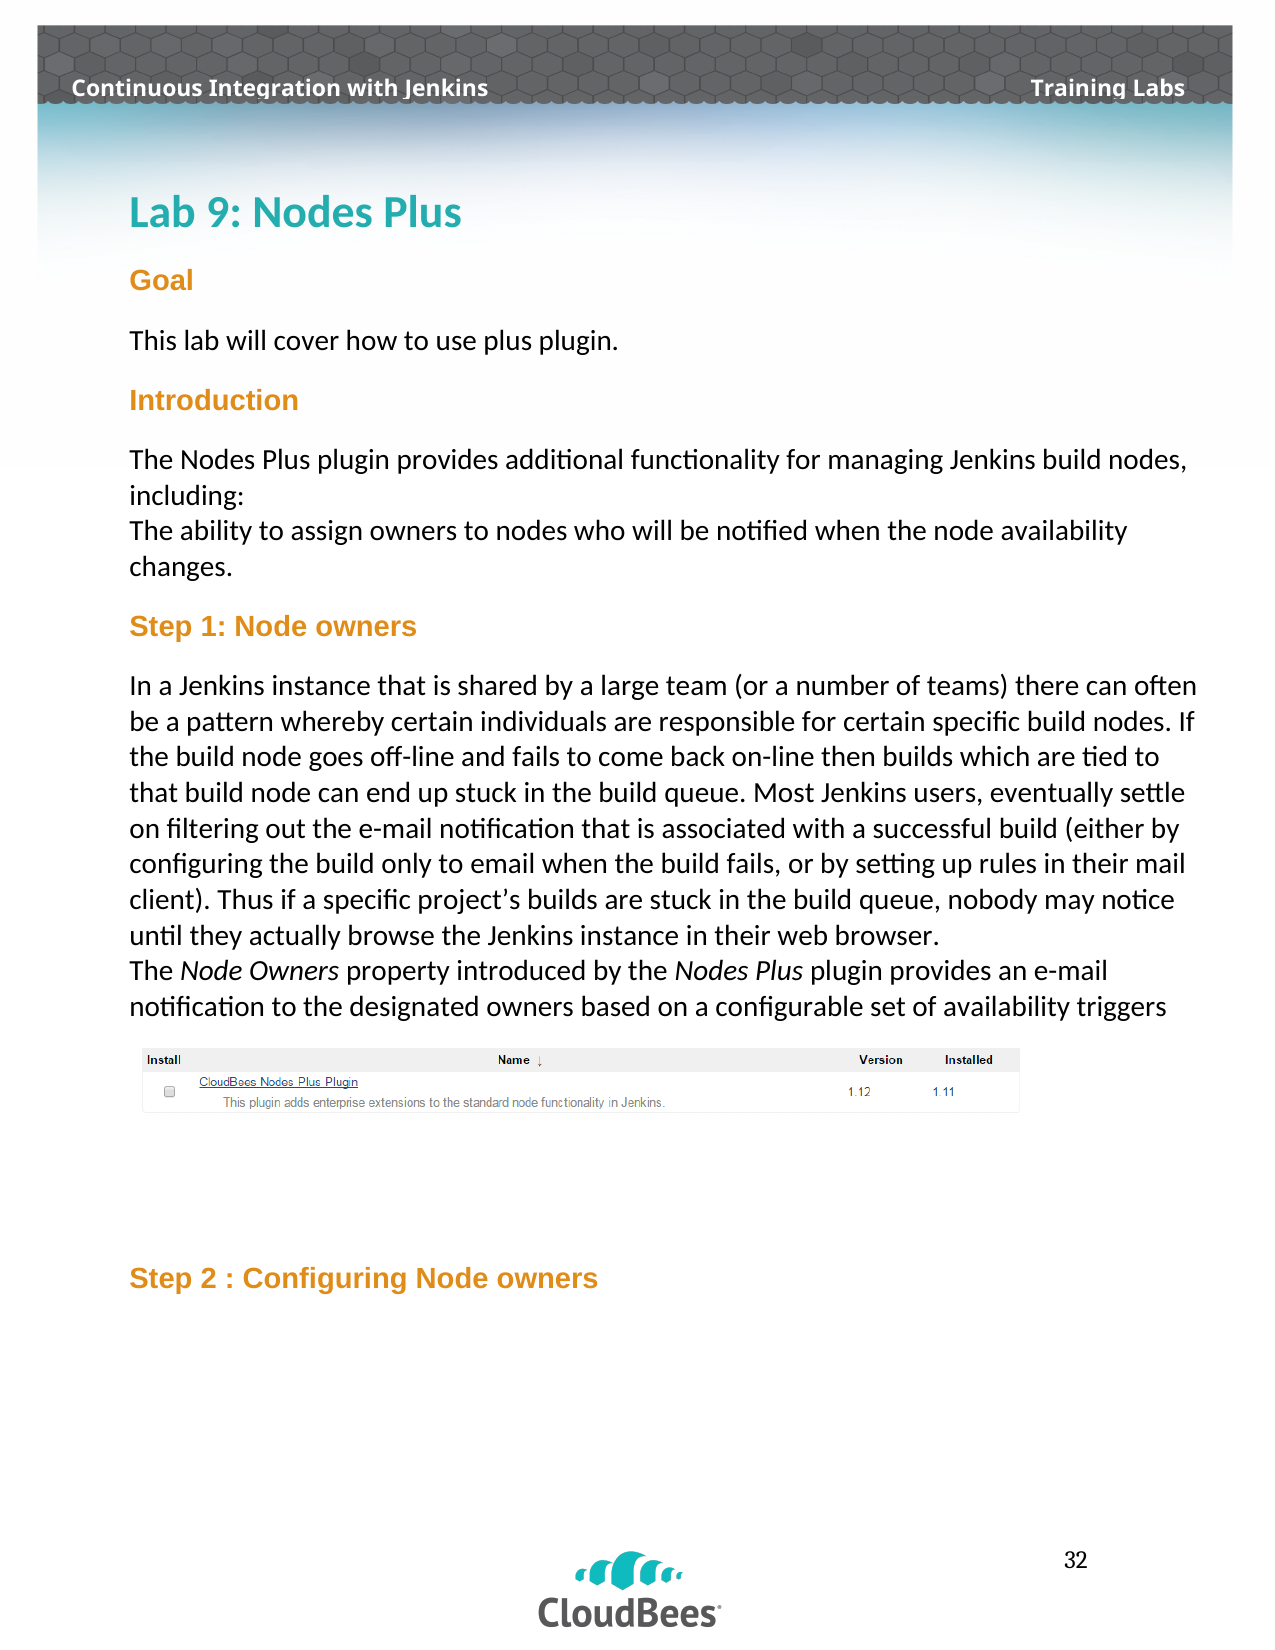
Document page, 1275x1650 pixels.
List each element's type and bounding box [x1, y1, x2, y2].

picture [129, 1048, 1030, 1120]
picture [0, 0, 1270, 468]
table_cell [118, 133, 1225, 1349]
picture [525, 1538, 729, 1650]
